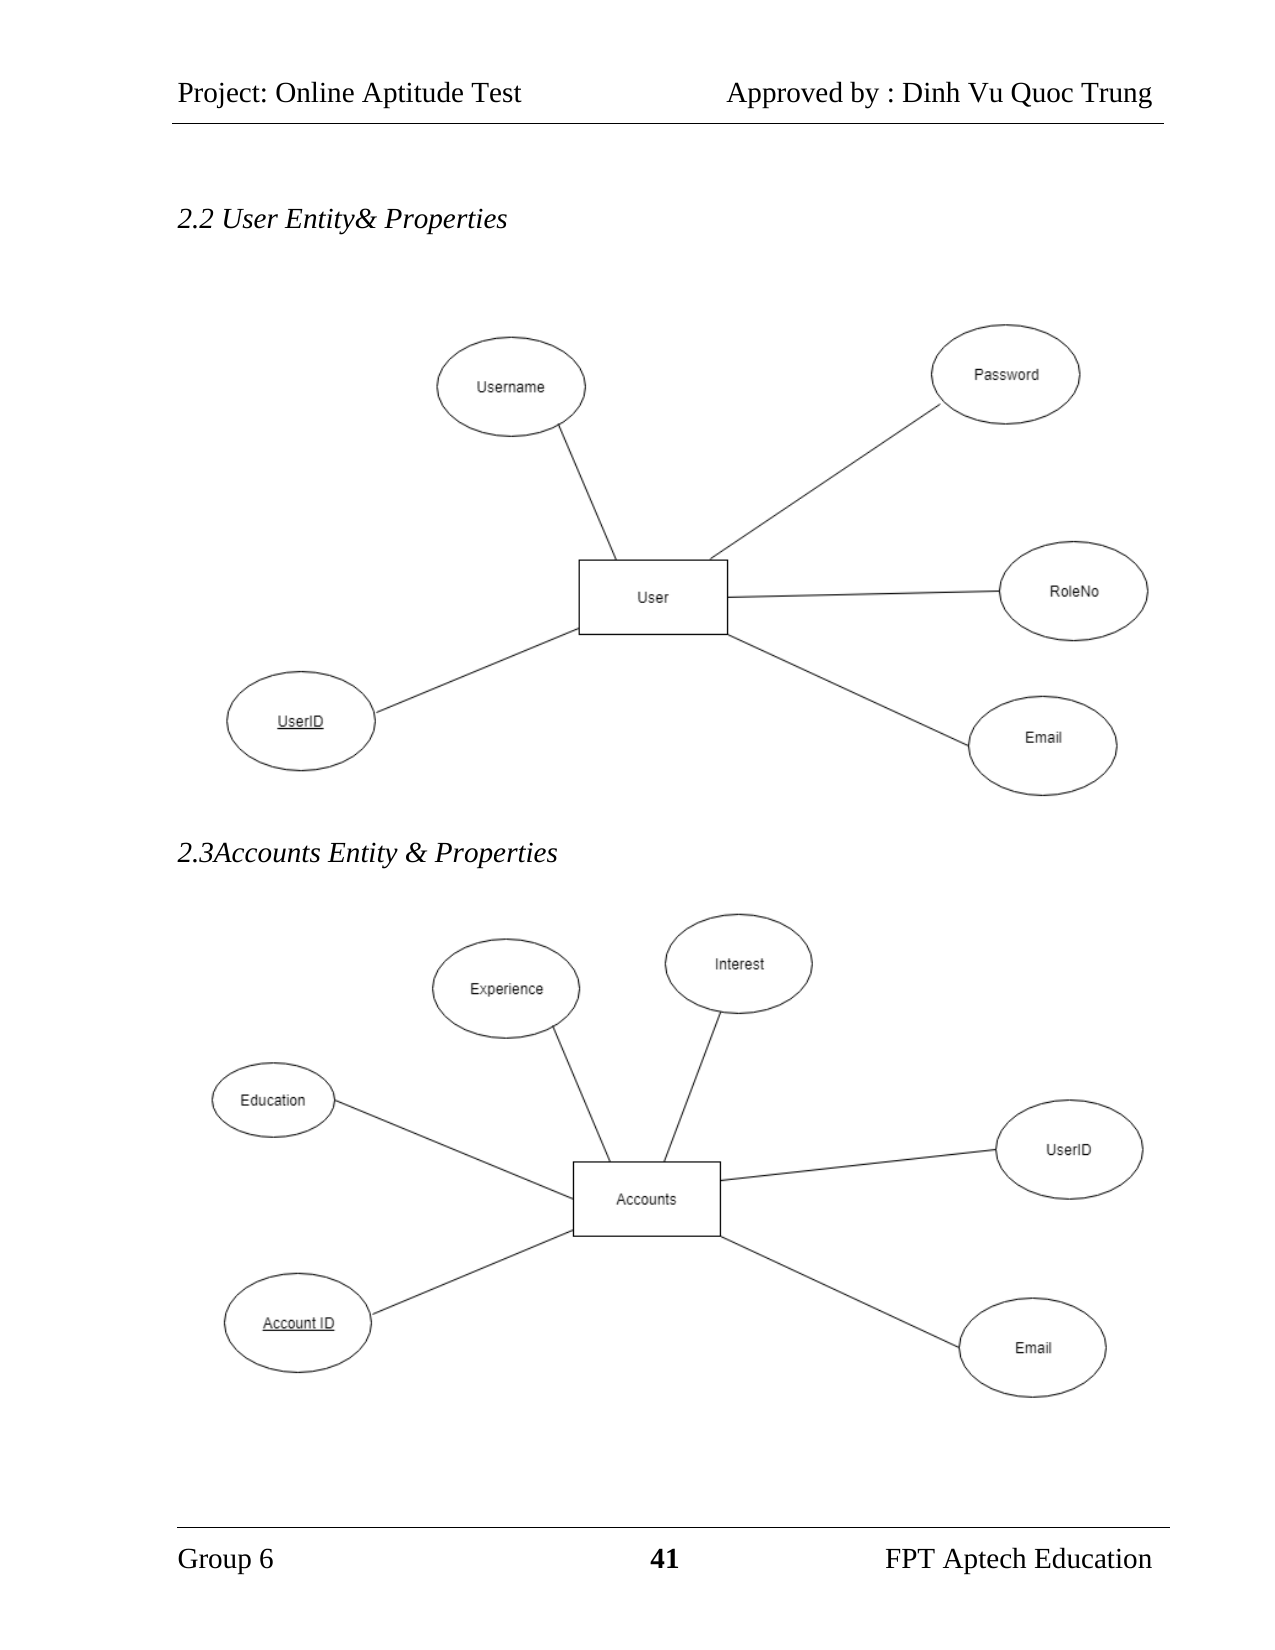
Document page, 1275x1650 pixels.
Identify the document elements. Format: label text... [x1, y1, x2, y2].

picture [186, 874, 1162, 1414]
picture [177, 260, 1156, 811]
subtitle 2.3Accounts Entity & Properties [177, 836, 1157, 869]
subtitle 2.2 User Entity& Properties [177, 201, 1157, 235]
